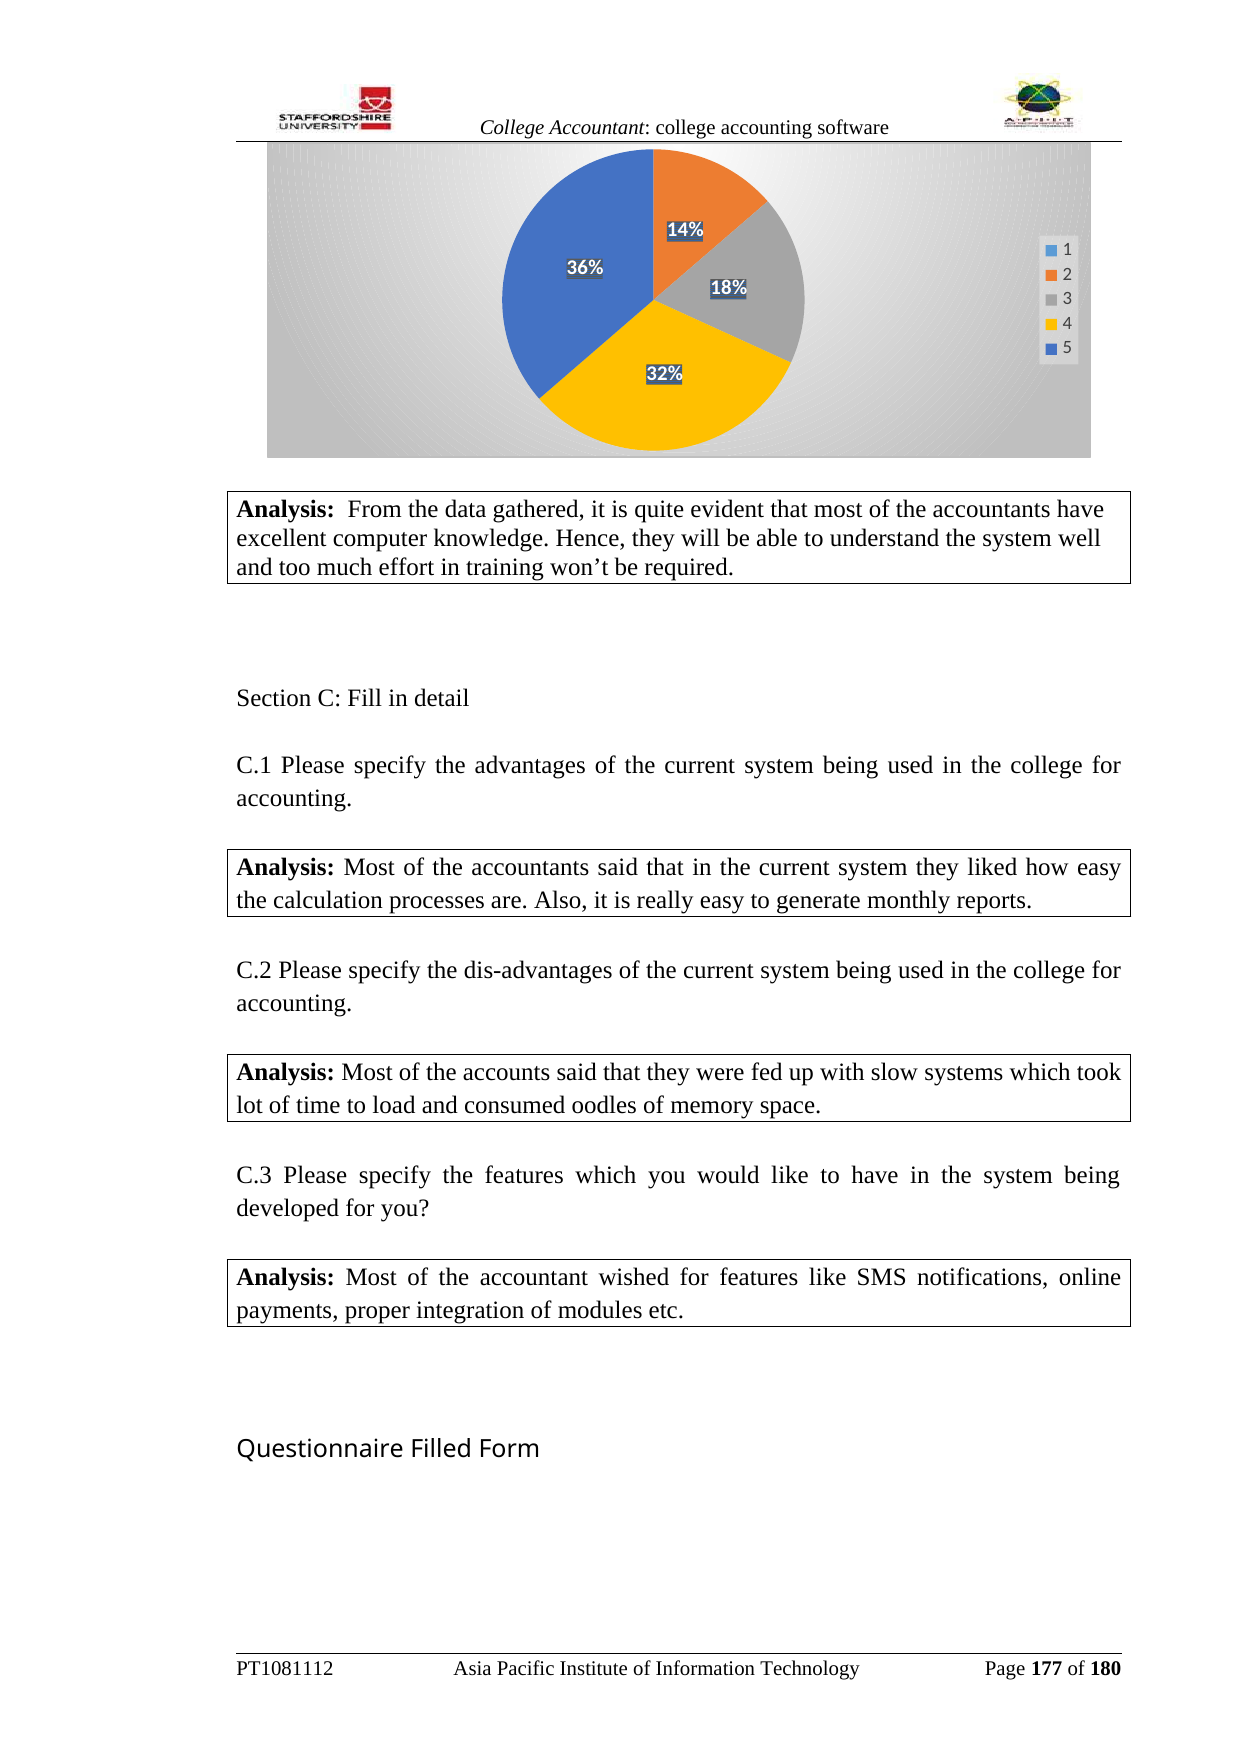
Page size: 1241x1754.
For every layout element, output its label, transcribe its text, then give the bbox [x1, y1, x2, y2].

text Analysis: Most of the accounts said that they were fed up with slow systems which took lot of time to load and consumed oodles of memory space. [228, 1055, 1130, 1121]
picture [275, 84, 397, 135]
text Analysis: From the data gathered, it is quite evident that most of the accountants have excellent computer knowledge. Hence, they will be able to understand the system well and too much effort in training won’t be required. [228, 492, 1130, 583]
text Section C: Fill in detail [236, 683, 1122, 712]
text C.2 Please specify the dis-advantages of the current system being used in the college for accounting. [236, 955, 1122, 1017]
picture [993, 73, 1083, 135]
text C.1 Please specify the advantages of the current system being used in the college for accounting. [236, 750, 1122, 812]
subtitle Questionnaire Filled Form [236, 1431, 1122, 1465]
text Analysis: Most of the accountants said that in the current system they liked how easy the calculation processes are. Also, it is really easy to generate monthly reports. [228, 850, 1130, 916]
text Analysis: Most of the accountant wished for features like SMS notifications, online payments, proper integration of modules etc. [228, 1260, 1130, 1326]
text C.3 Please specify the features which you would like to have in the system being developed for you? [236, 1160, 1122, 1222]
